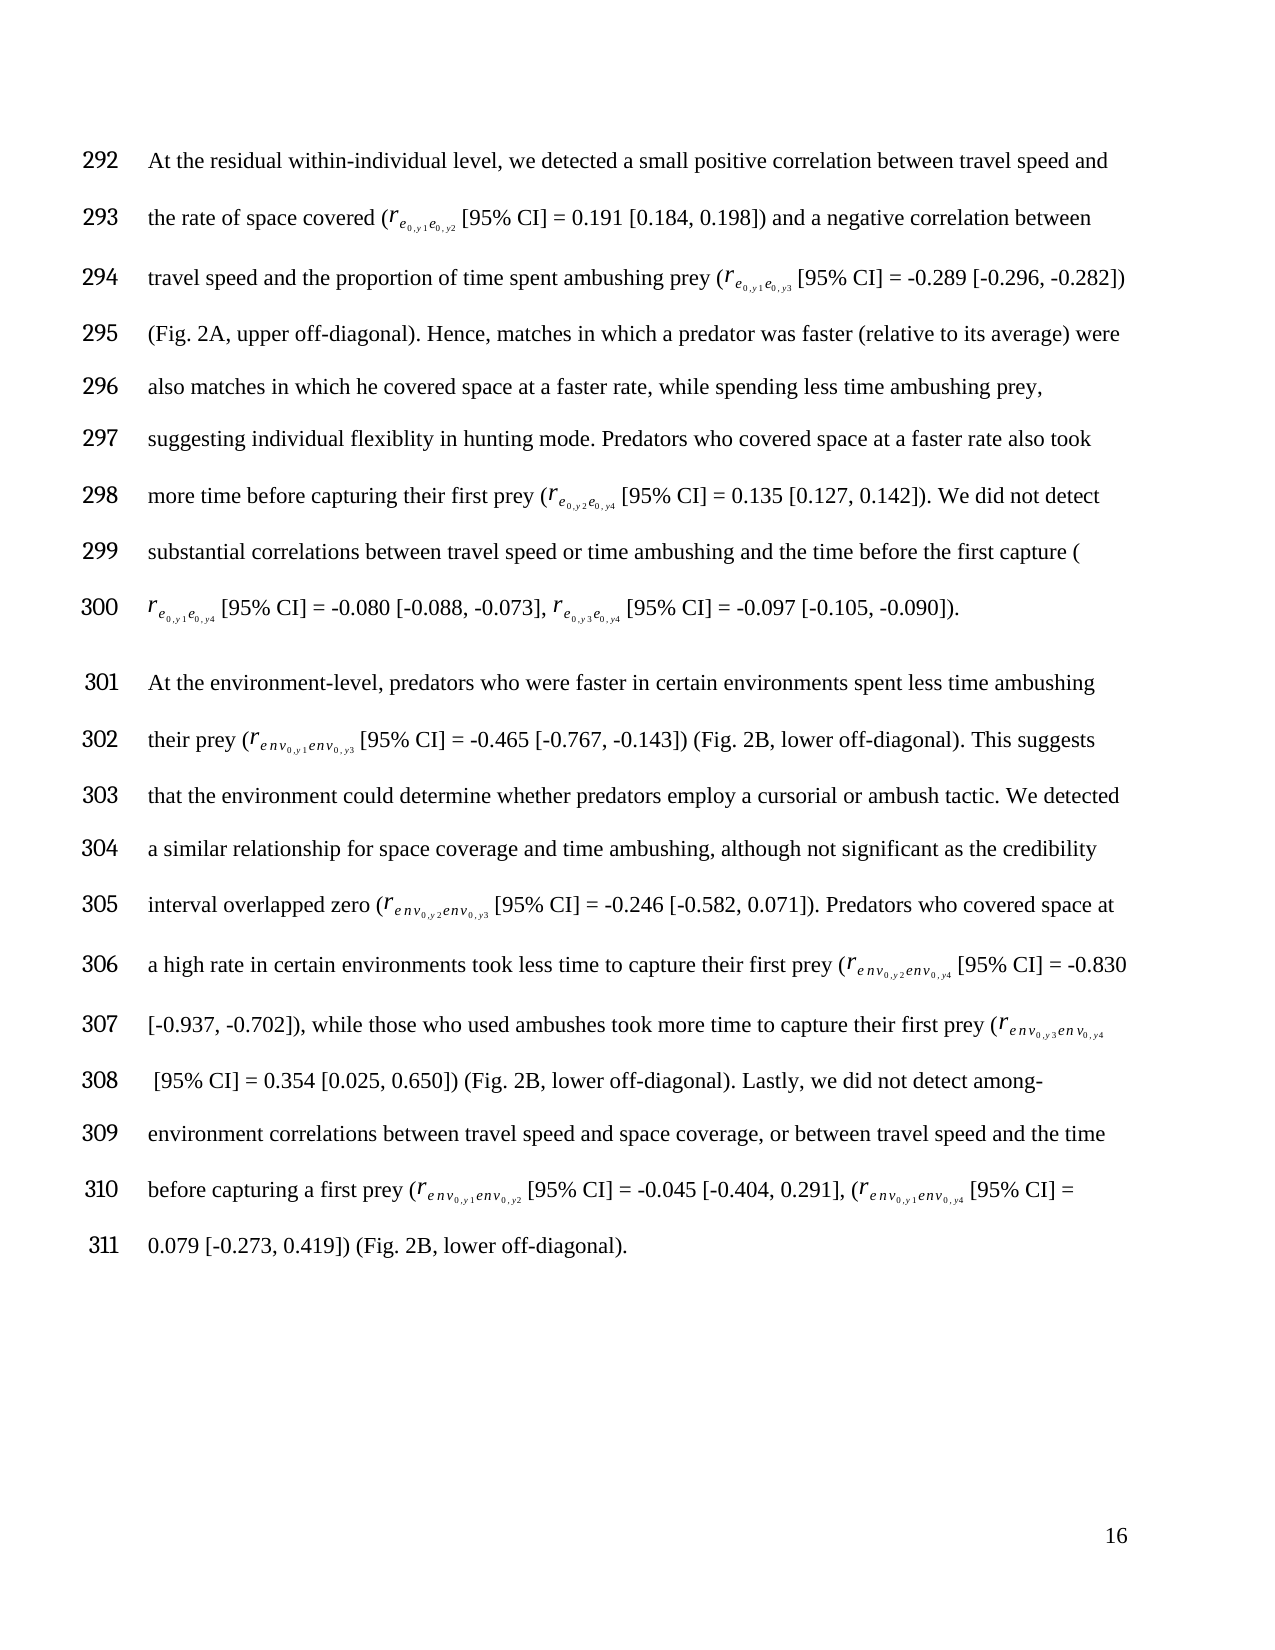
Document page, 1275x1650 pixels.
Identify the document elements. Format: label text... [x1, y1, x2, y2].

text At the environment-level, predators who were faster in certain environments spent less time ambushing their prey ( [95% CI] = -0.465 [-0.767, -0.143]) (Fig. 2B, lower off-diagonal). This suggests that the environment could determine whether predators employ a cursorial or ambush tactic. We detected a similar relationship for space coverage and time ambushing, although not significant as the credibility interval overlapped zero ( [95% CI] = -0.246 [-0.582, 0.071]). Predators who covered space at a high rate in certain environments took less time to capture their first prey ( [95% CI] = -0.830 [-0.937, -0.702]), while those who used ambushes took more time to capture their first prey ( [95% CI] = 0.354 [0.025, 0.650]) (Fig. 2B, lower off-diagonal). Lastly, we did not detect among-environment correlations between travel speed and space coverage, or between travel speed and the time before capturing a first prey ( [95% CI] = -0.045 [-0.404, 0.291], ( [95% CI] = 0.079 [-0.273, 0.419]) (Fig. 2B, lower off-diagonal). [148, 669, 1127, 1259]
text At the residual within-individual level, we detected a small positive correlation between travel speed and the rate of space covered ( [95% CI] = 0.191 [0.184, 0.198]) and a negative correlation between travel speed and the proportion of time spent ambushing prey ( [95% CI] = -0.289 [-0.296, -0.282]) (Fig. 2A, upper off-diagonal). Hence, matches in which a predator was faster (relative to its average) were also matches in which he covered space at a faster rate, while spending less time ambushing prey, suggesting individual flexiblity in hunting mode. Predators who covered space at a faster rate also took more time before capturing their first prey ( [95% CI] = 0.135 [0.127, 0.142]). We did not detect substantial correlations between travel speed or time ambushing and the time before the first capture ( [95% CI] = -0.080 [-0.088, -0.073], [95% CI] = -0.097 [-0.105, -0.090]). [148, 148, 1127, 624]
